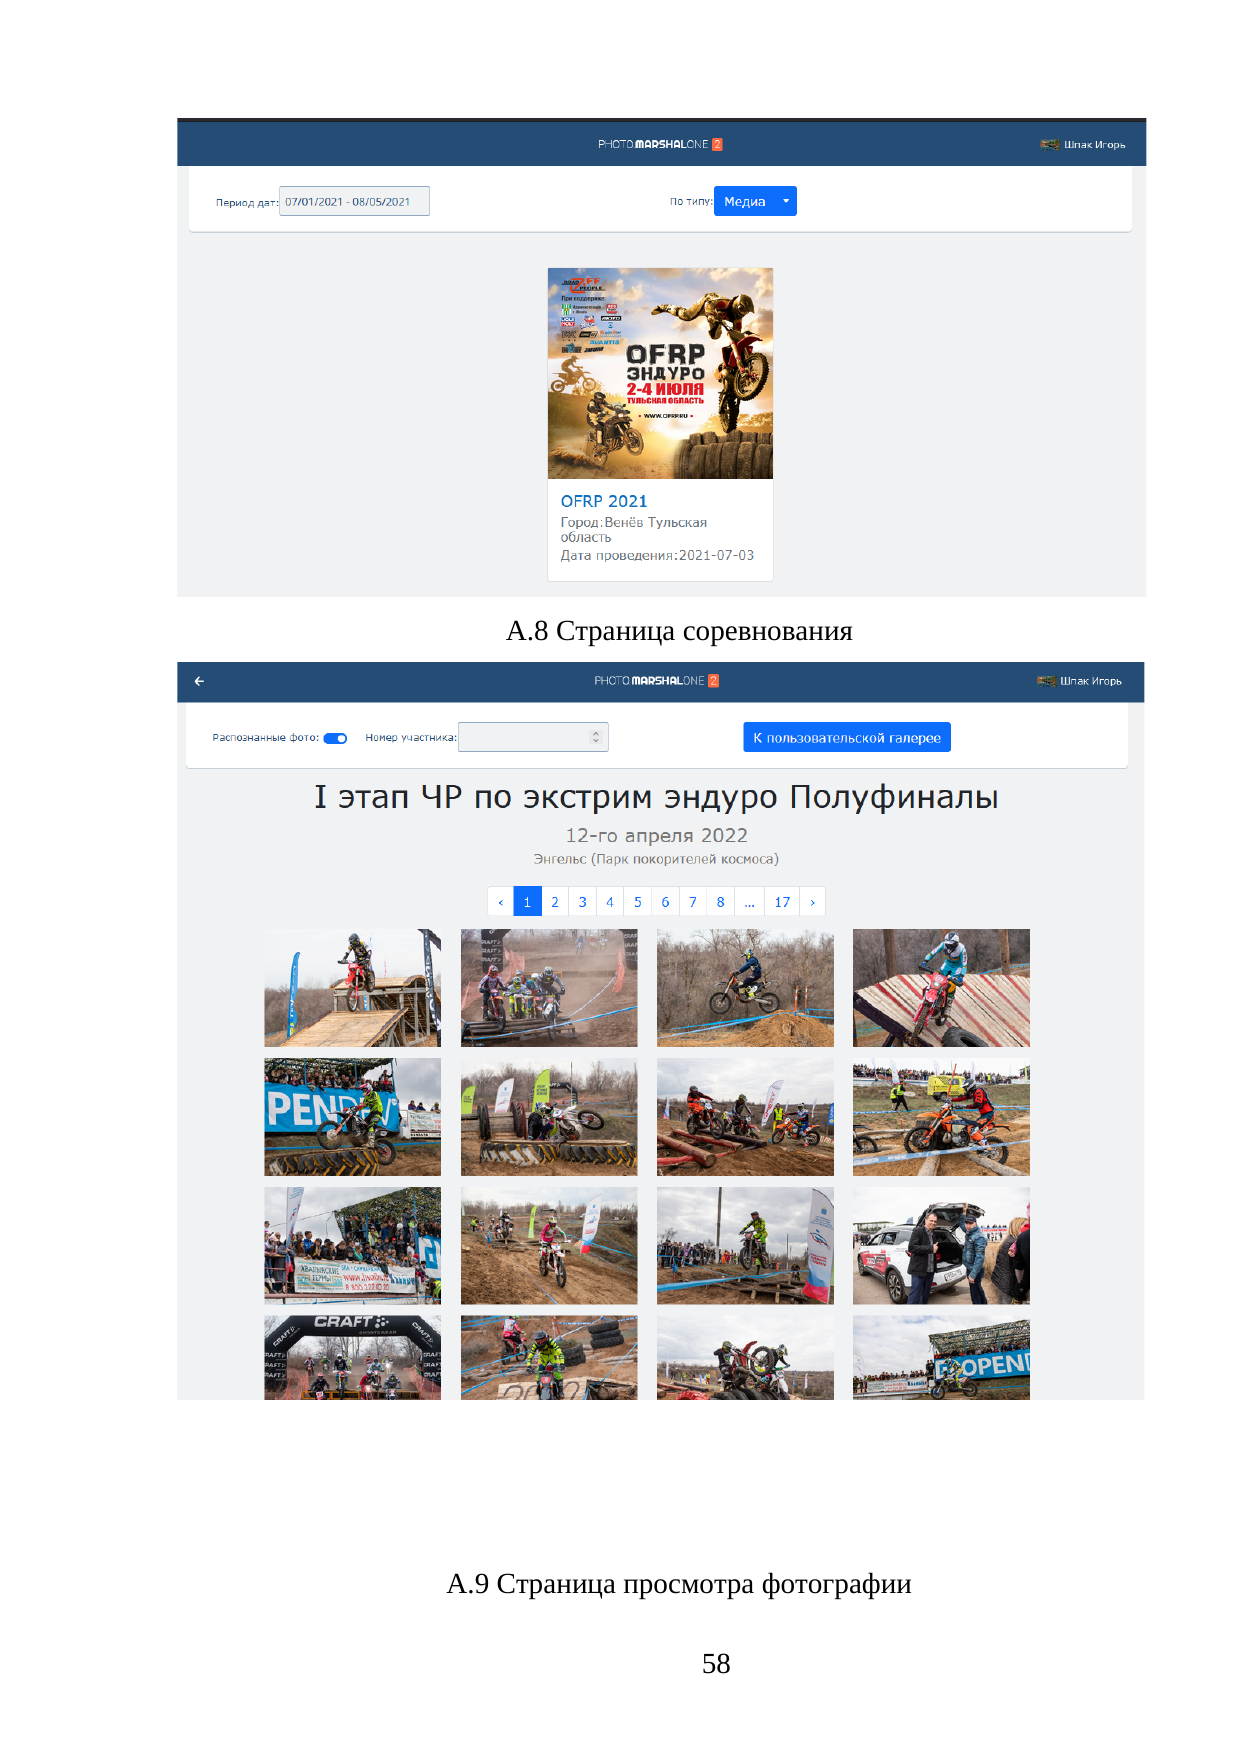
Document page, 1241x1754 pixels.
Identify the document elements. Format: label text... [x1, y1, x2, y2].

picture [177, 662, 1145, 1400]
picture [177, 118, 1147, 597]
text А.9 Страница просмотра фотографии [177, 1566, 1181, 1599]
text А.8 Страница соревнования [177, 613, 1181, 646]
